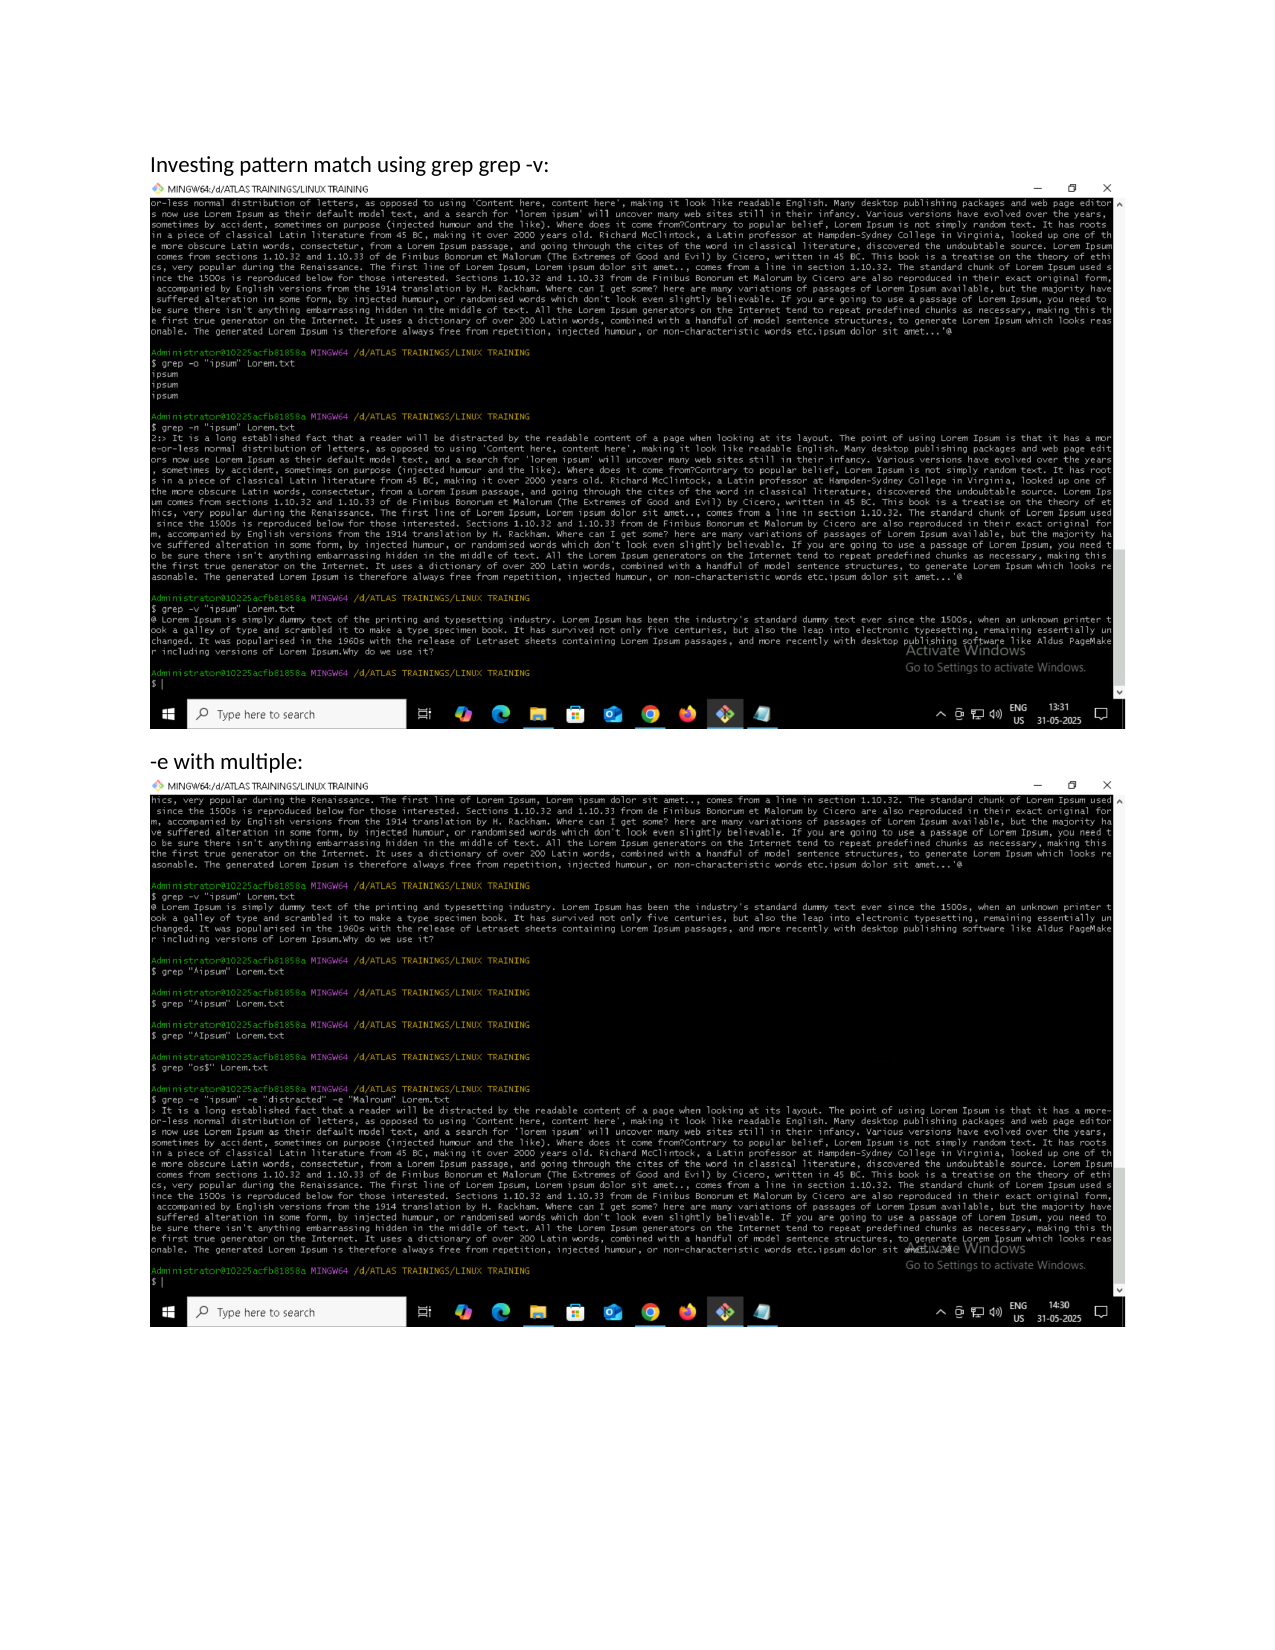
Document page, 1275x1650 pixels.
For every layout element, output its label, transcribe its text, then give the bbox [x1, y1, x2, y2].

text -e with multiple: [150, 747, 1125, 777]
picture [150, 777, 1125, 1327]
text Investing pattern match using grep grep -v: [150, 150, 1125, 180]
picture [150, 180, 1125, 729]
